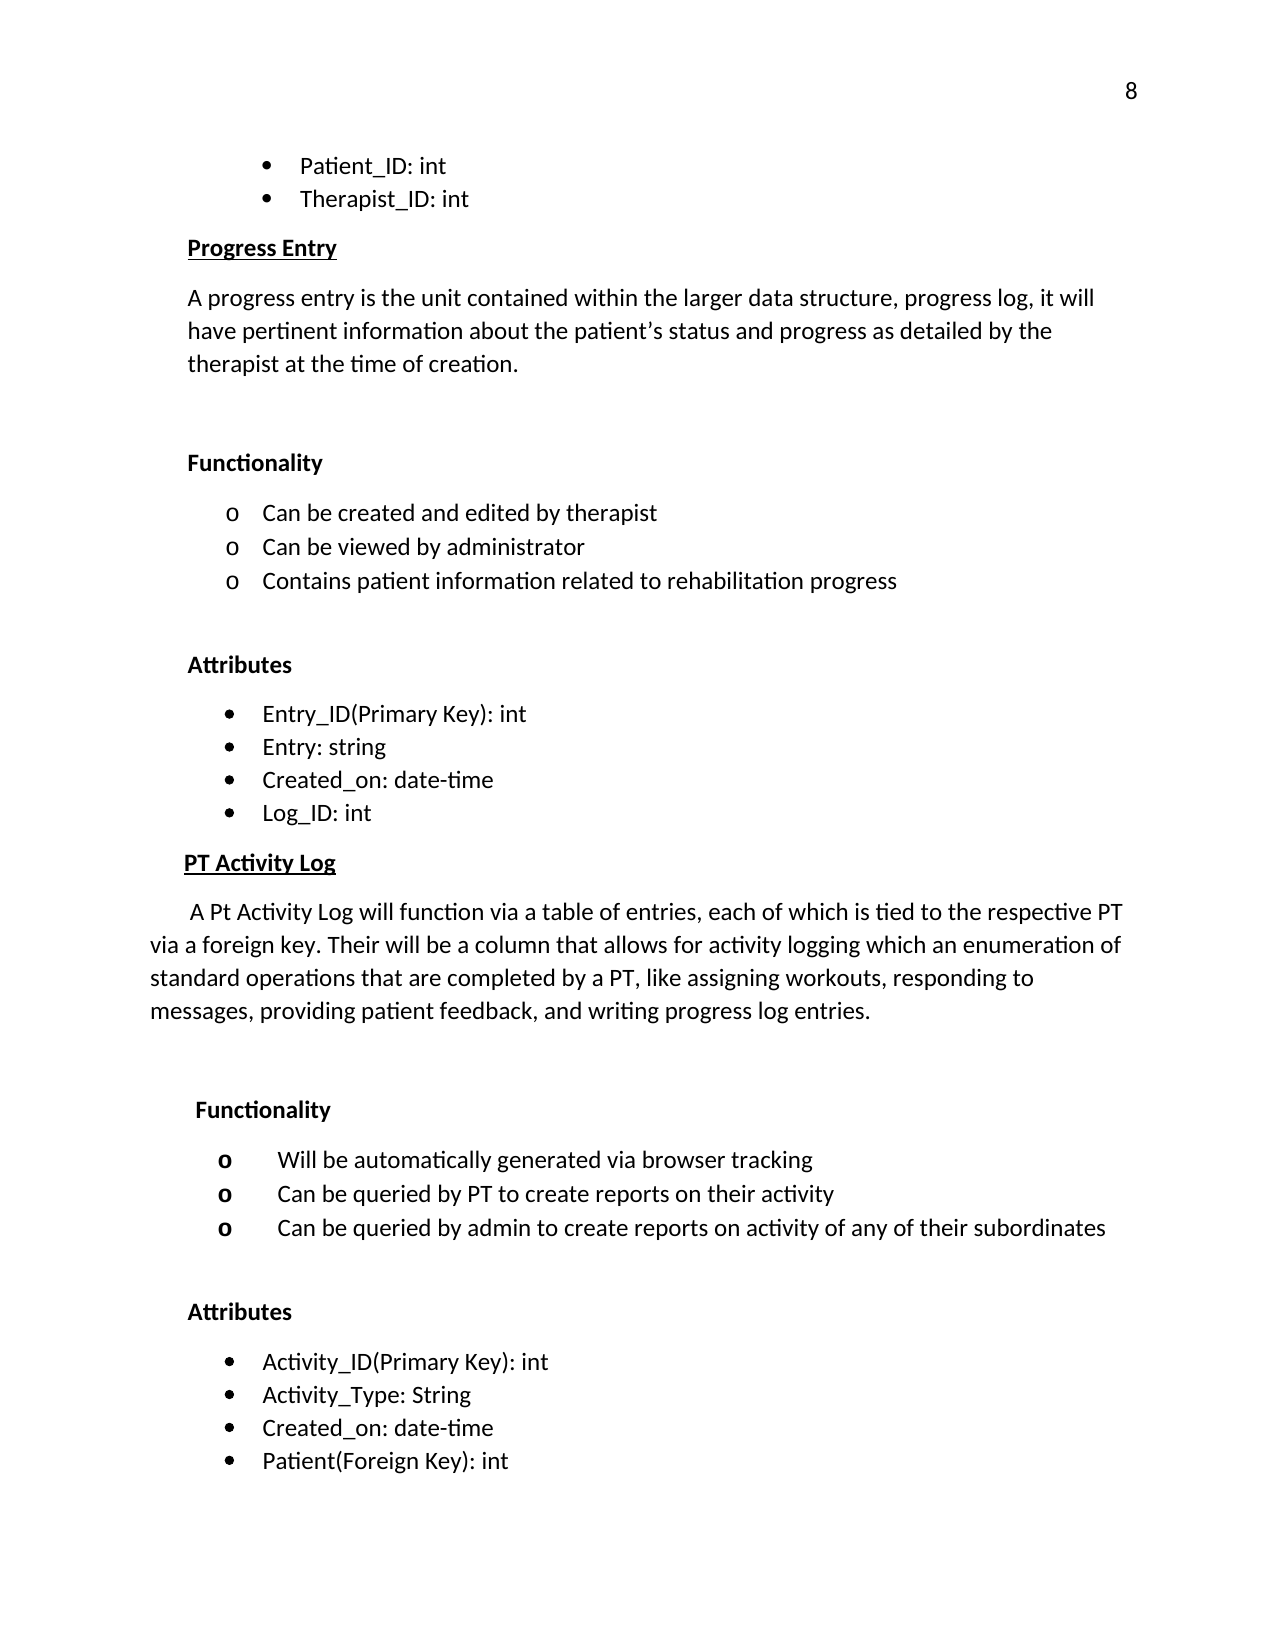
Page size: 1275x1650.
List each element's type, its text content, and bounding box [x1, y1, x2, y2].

list Entry_ID(Primary Key): int [225, 699, 1125, 729]
text PT Activity Log [150, 847, 1125, 877]
text Progress Entry [187, 232, 1125, 263]
list Can be created and edited by therapist [225, 497, 1125, 528]
text Functionality [187, 447, 1125, 478]
text Attributes [187, 1296, 1125, 1327]
list Patient_ID: int [262, 150, 1125, 181]
list Contains patient information related to rehabilitation progress [225, 565, 1125, 597]
list Therapist_ID: int [262, 183, 1125, 213]
list Can be queried by admin to create reports on activity of any of their subordinates [217, 1213, 1125, 1244]
text Attributes [187, 649, 1125, 679]
list Log_ID: int [225, 797, 1125, 828]
list Can be queried by PT to create reports on their activity [217, 1178, 1125, 1210]
list Created_on: date-time [225, 1412, 1125, 1442]
text A Pt Activity Log will function via a table of entries, each of which is tied to the respective PT via a foreign key. Their will be a column that allows for activity logging which an enumeration of standard operations that are completed by a PT, like assigning workouts, responding to messages, providing patient feedback, and writing progress log entries. [150, 897, 1125, 1026]
text Functionality [150, 1094, 1125, 1125]
list Created_on: date-time [225, 764, 1125, 795]
list Activity_ID(Primary Key): int [225, 1346, 1125, 1377]
text A progress entry is the unit contained within the larger data structure, progress log, it will have pertinent information about the patient’s status and progress as detailed by the therapist at the time of creation. [187, 282, 1125, 378]
list Can be viewed by administrator [225, 531, 1125, 563]
list Patient(Foreign Key): int [225, 1445, 1125, 1475]
list Will be automatically generated via browser tracking [217, 1144, 1125, 1176]
list Activity_Type: String [225, 1379, 1125, 1409]
list Entry: string [225, 732, 1125, 762]
